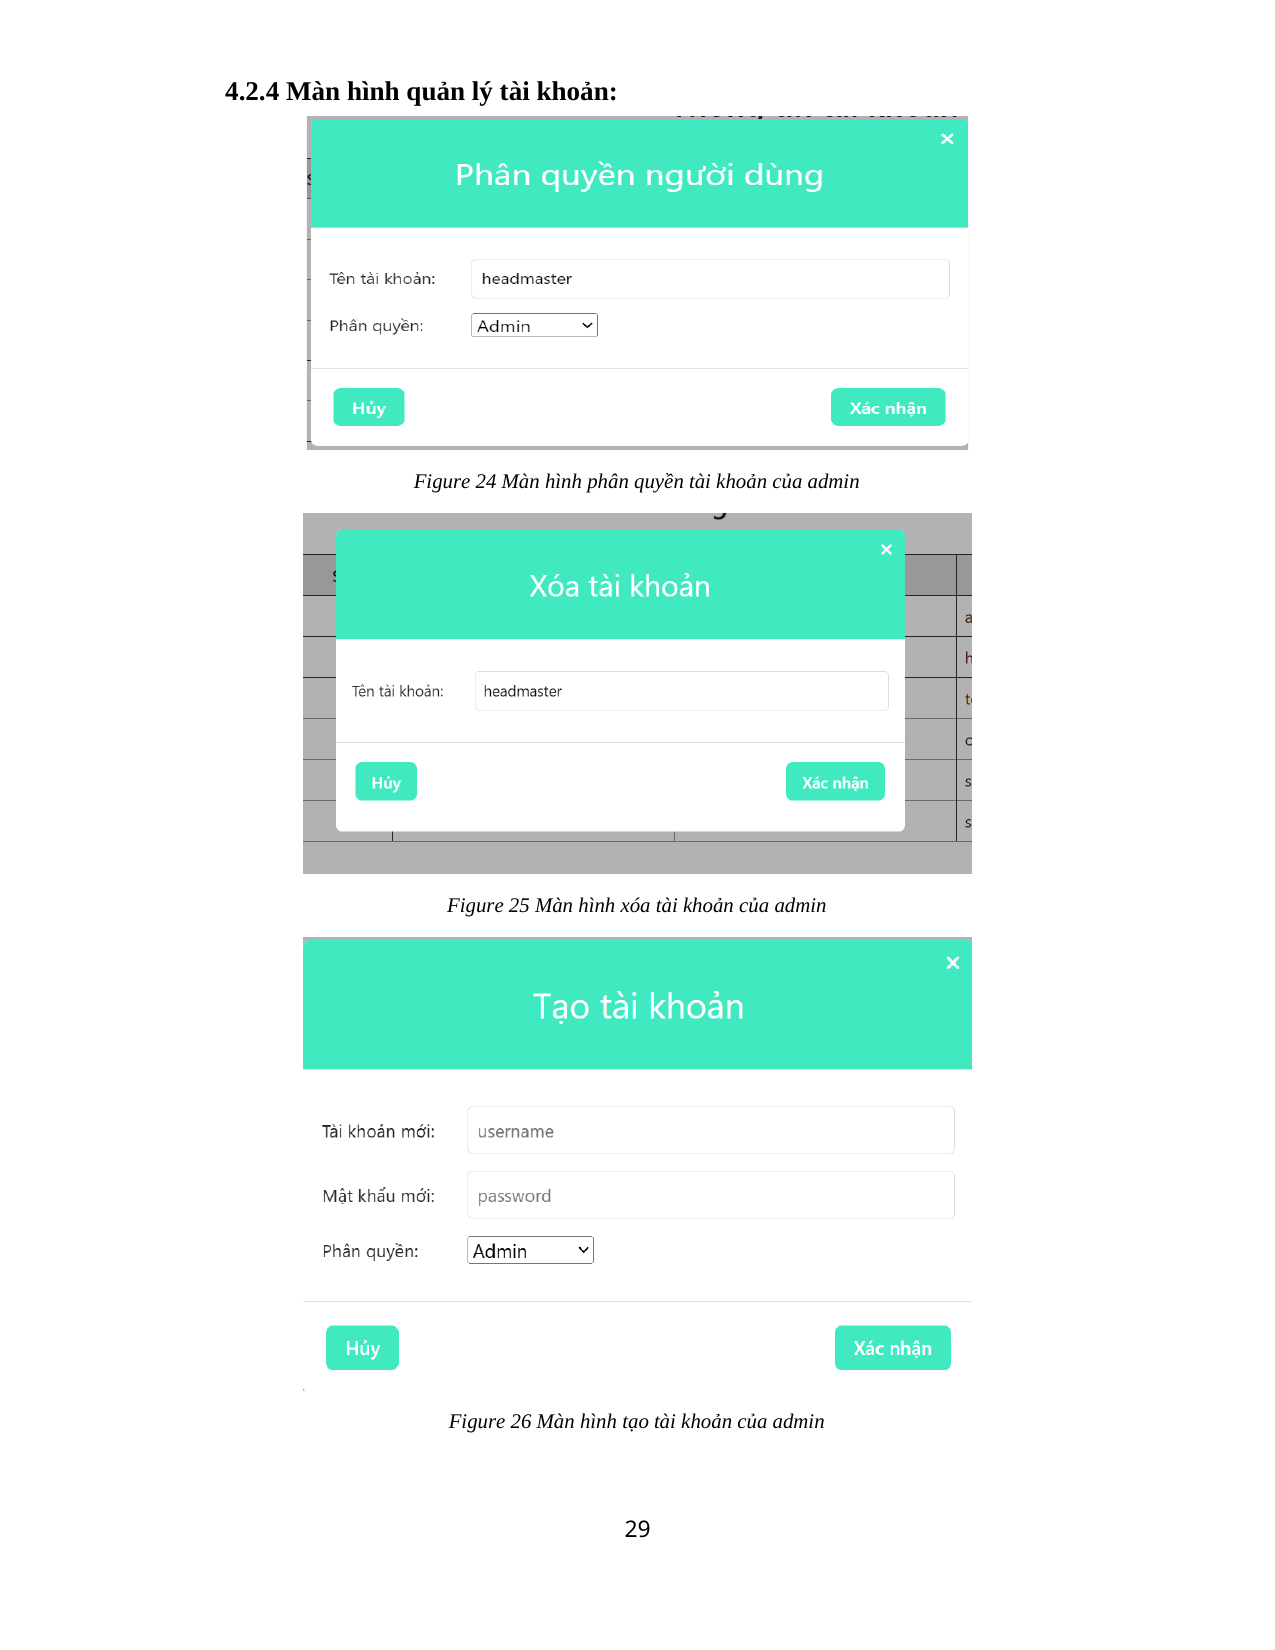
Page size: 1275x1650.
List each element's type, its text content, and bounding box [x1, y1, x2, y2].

text Figure 25 Màn hình xóa tài khoản của admin [150, 893, 1125, 917]
text Figure 26 Màn hình tạo tài khoản của admin [150, 1409, 1125, 1433]
picture [303, 937, 972, 1391]
picture [303, 513, 972, 874]
text Figure 24 Màn hình phân quyền tài khoản của admin [150, 468, 1125, 493]
subtitle 4.2.4 Màn hình quản lý tài khoản: [150, 75, 1125, 106]
picture [306, 116, 969, 450]
